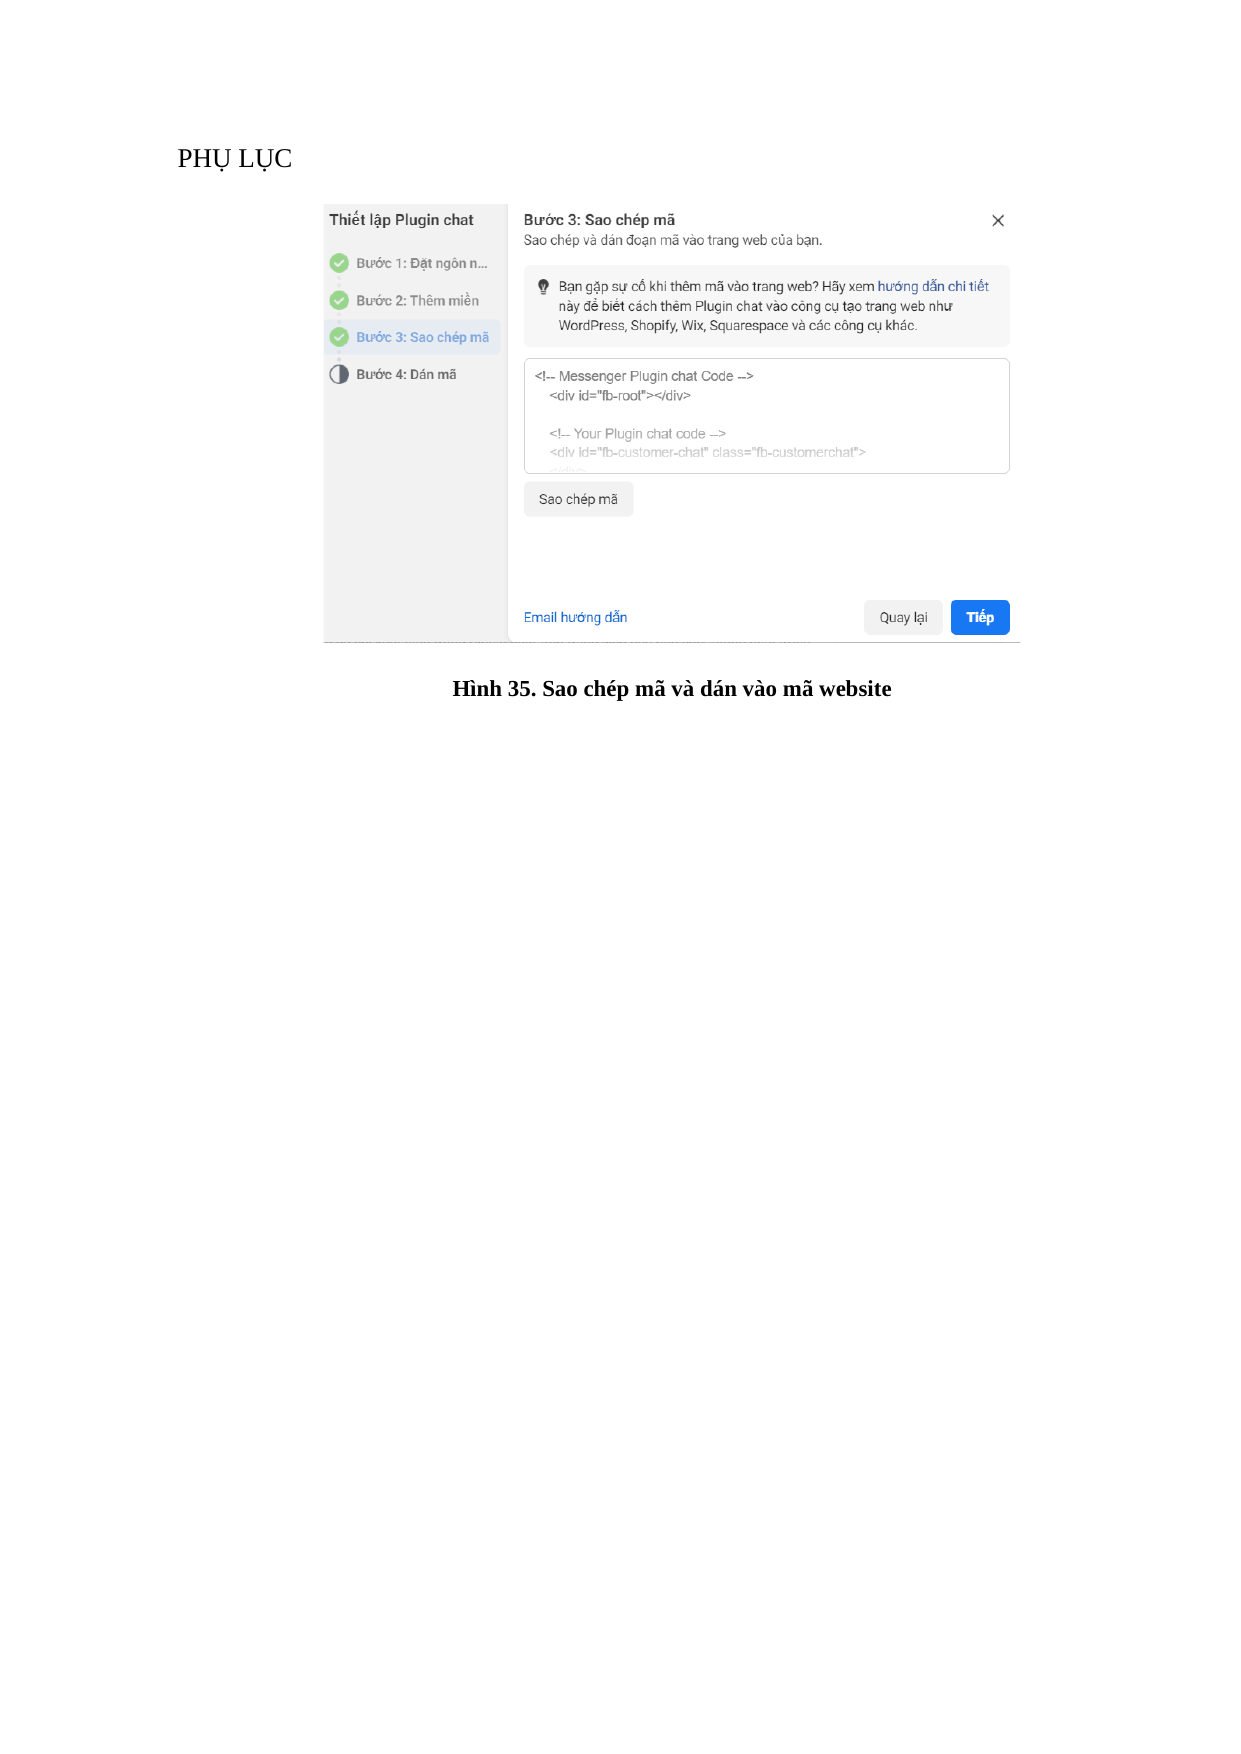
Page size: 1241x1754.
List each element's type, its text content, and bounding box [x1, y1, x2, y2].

picture [323, 204, 1021, 643]
text Hình 46. Sao chép mã và dán vào mã website [222, 675, 1122, 701]
